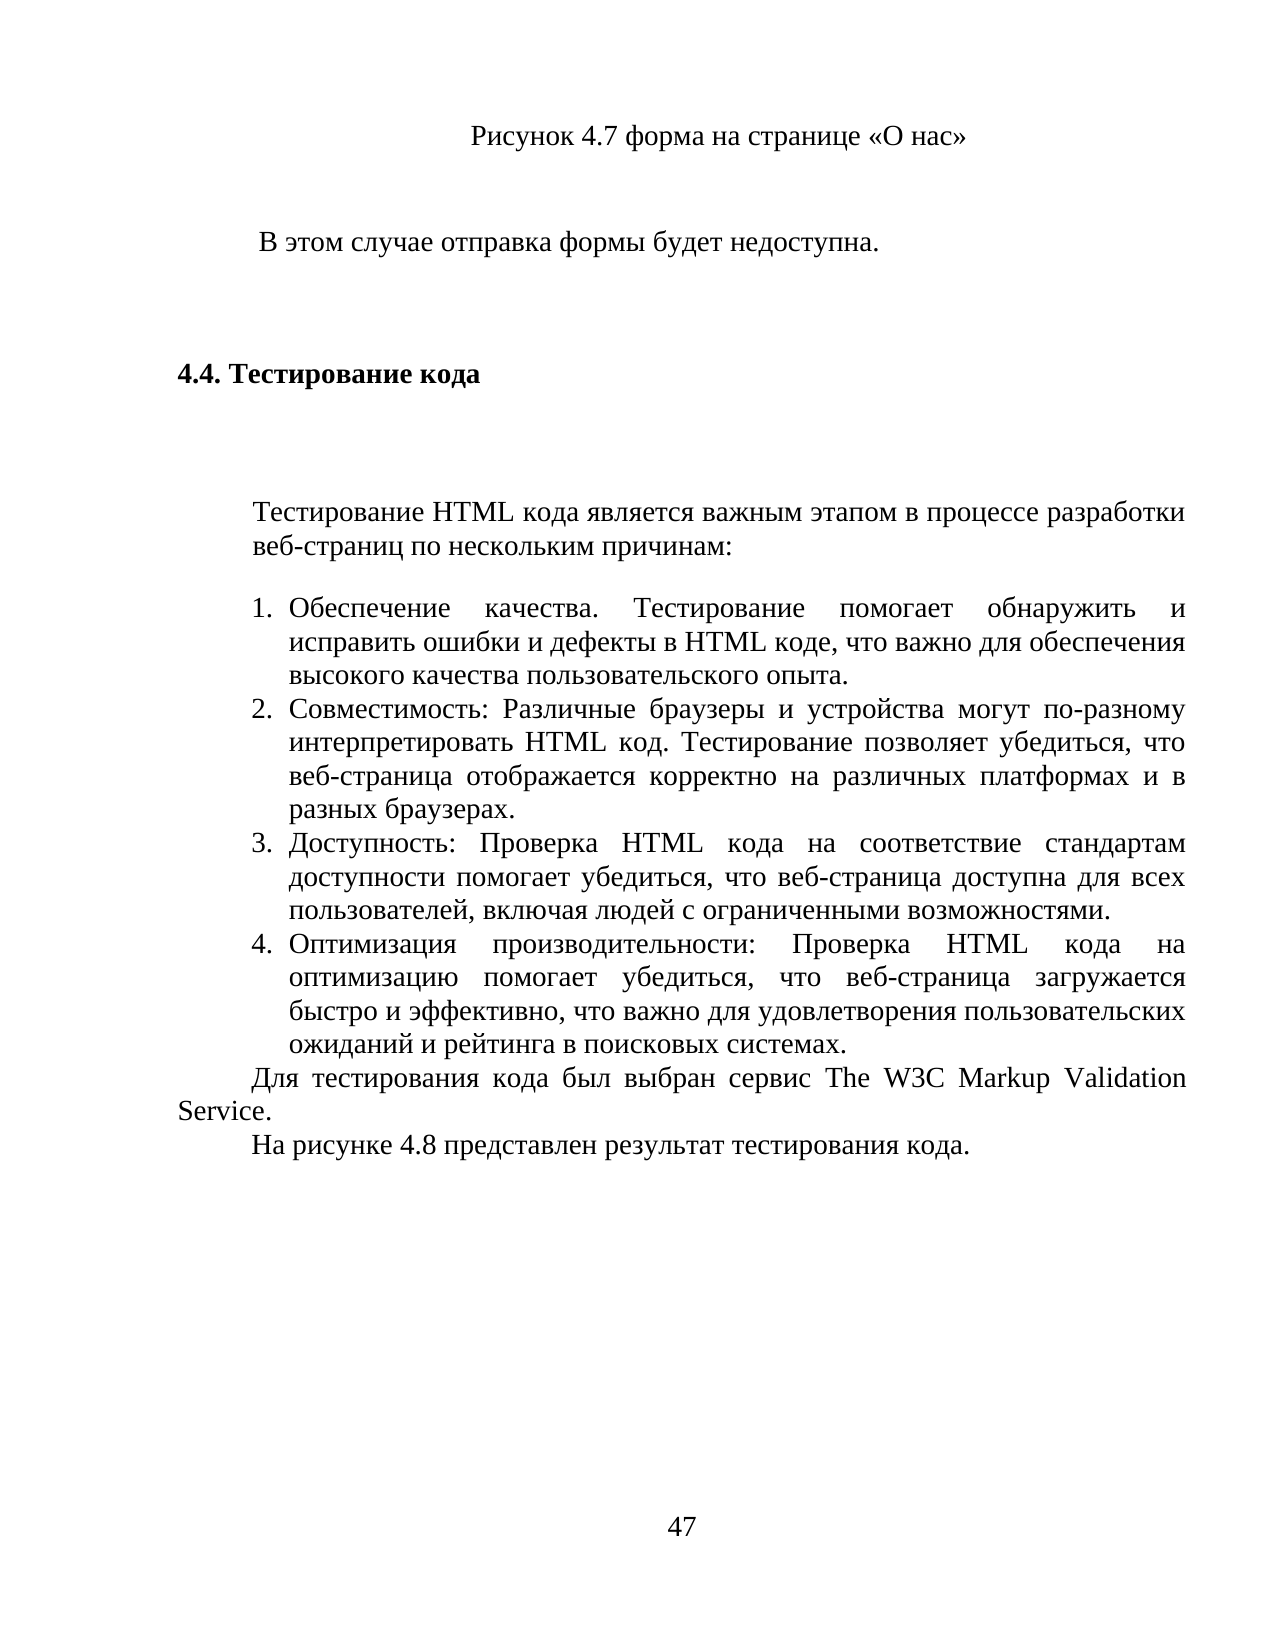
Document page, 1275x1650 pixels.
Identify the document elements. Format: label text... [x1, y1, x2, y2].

text В этом случае отправка формы будет недоступна. [177, 224, 1186, 257]
text На рисунке 4.8 представлен результат тестирования кода. [251, 1127, 1186, 1161]
text Рисунок 4.7 форма на странице «О нас» [177, 118, 1186, 152]
text Для тестирования кода был выбран сервис The W3C Markup Validation Service. [177, 1060, 1186, 1127]
list Оптимизация производительности: Проверка HTML кода на оптимизацию помогает убедиться, что веб-страница загружается быстро и эффективно, что важно для удовлетворения пользовательских ожиданий и рейтинга в поисковых системах. [251, 926, 1186, 1060]
list Совместимость: Различные браузеры и устройства могут по-разному интерпретировать HTML код. Тестирование позволяет убедиться, что веб-страница отображается корректно на различных платформах и в разных браузерах. [251, 691, 1186, 825]
text Тестирование HTML кода является важным этапом в процессе разработки веб-страниц по нескольким причинам: [252, 427, 1186, 561]
list Обеспечение качества. Тестирование помогает обнаружить и исправить ошибки и дефекты в HTML коде, что важно для обеспечения высокого качества пользовательского опыта. [251, 590, 1186, 691]
text 4.4. Тестирование кода [177, 356, 1186, 389]
list Доступность: Проверка HTML кода на соответствие стандартам доступности помогает убедиться, что веб-страница доступна для всех пользователей, включая людей с ограниченными возможностями. [251, 825, 1186, 926]
